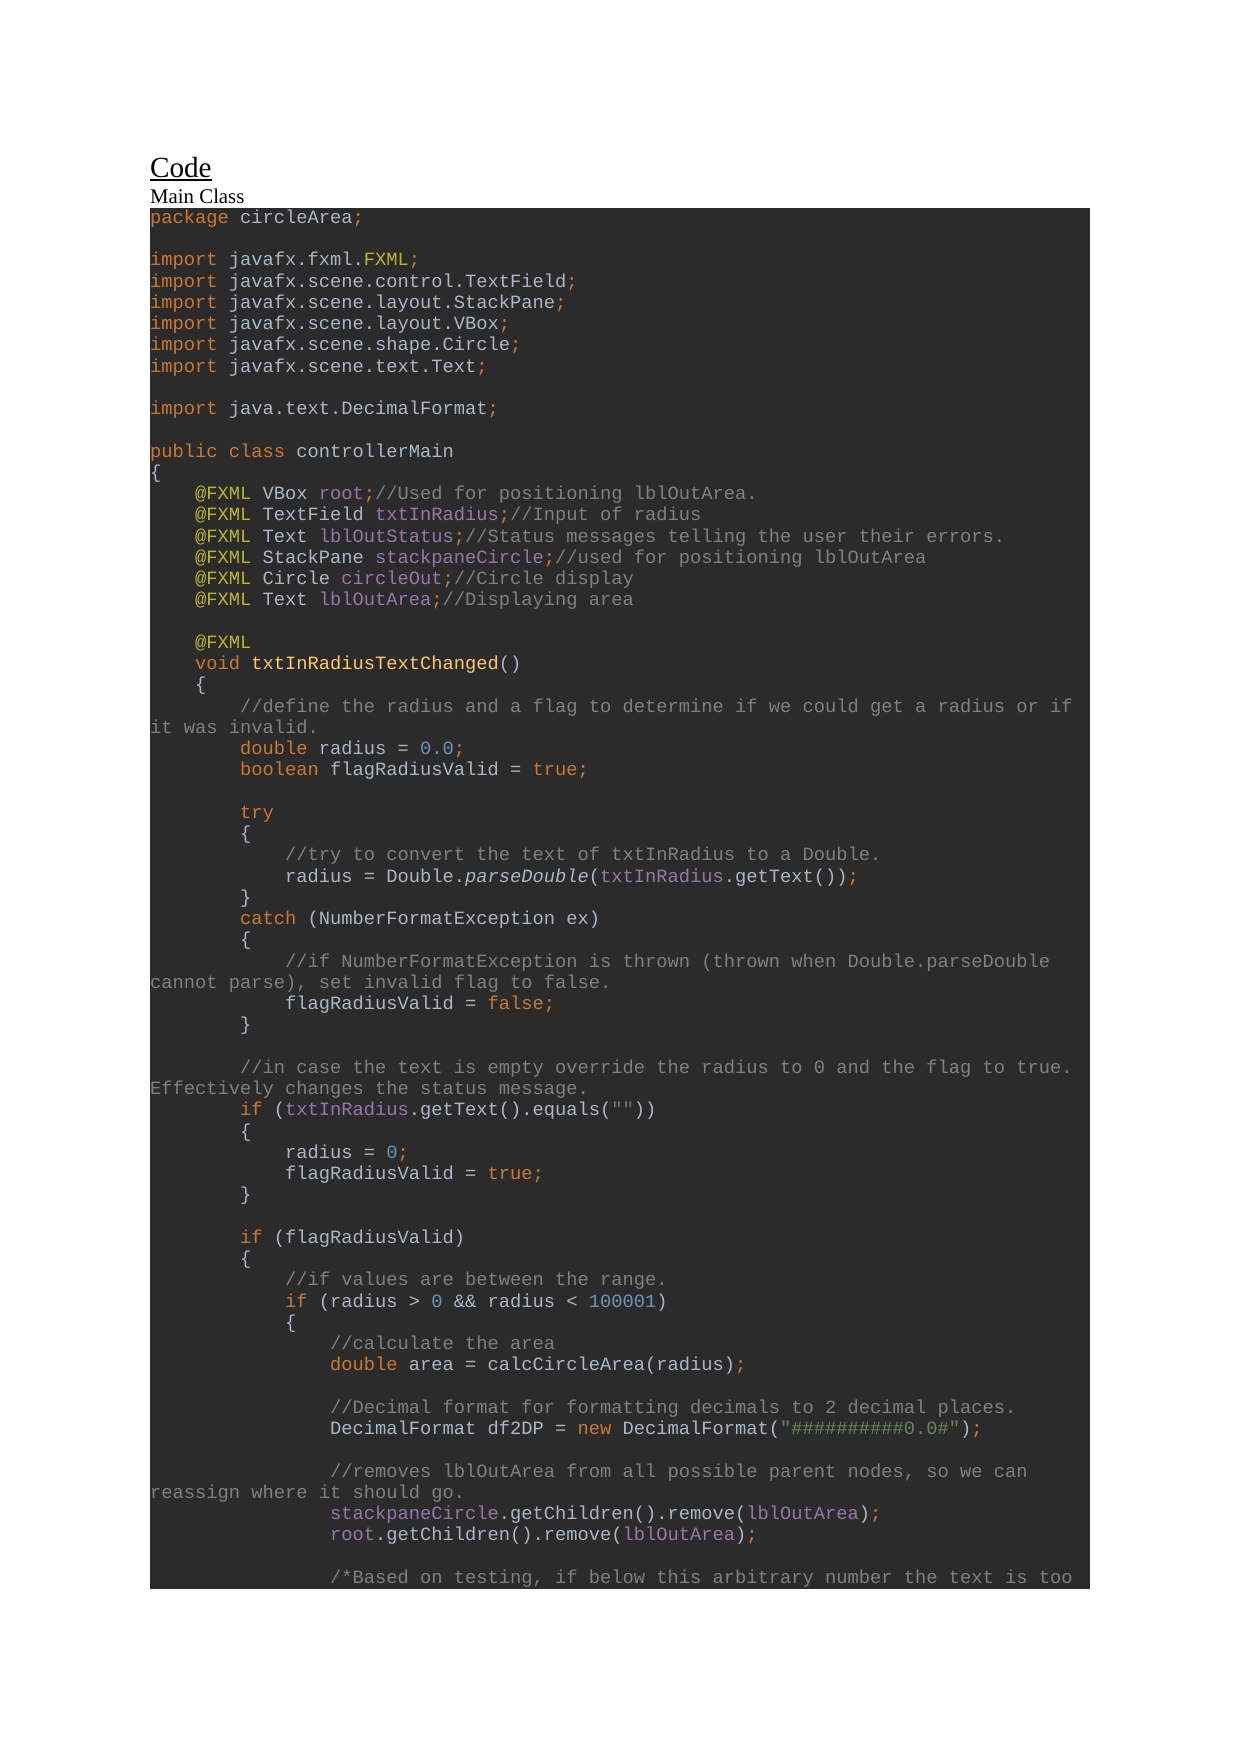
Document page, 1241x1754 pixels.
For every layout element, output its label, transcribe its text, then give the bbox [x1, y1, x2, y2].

text Code [150, 150, 1090, 183]
text Main Class [150, 183, 1090, 208]
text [150, 208, 1090, 1589]
